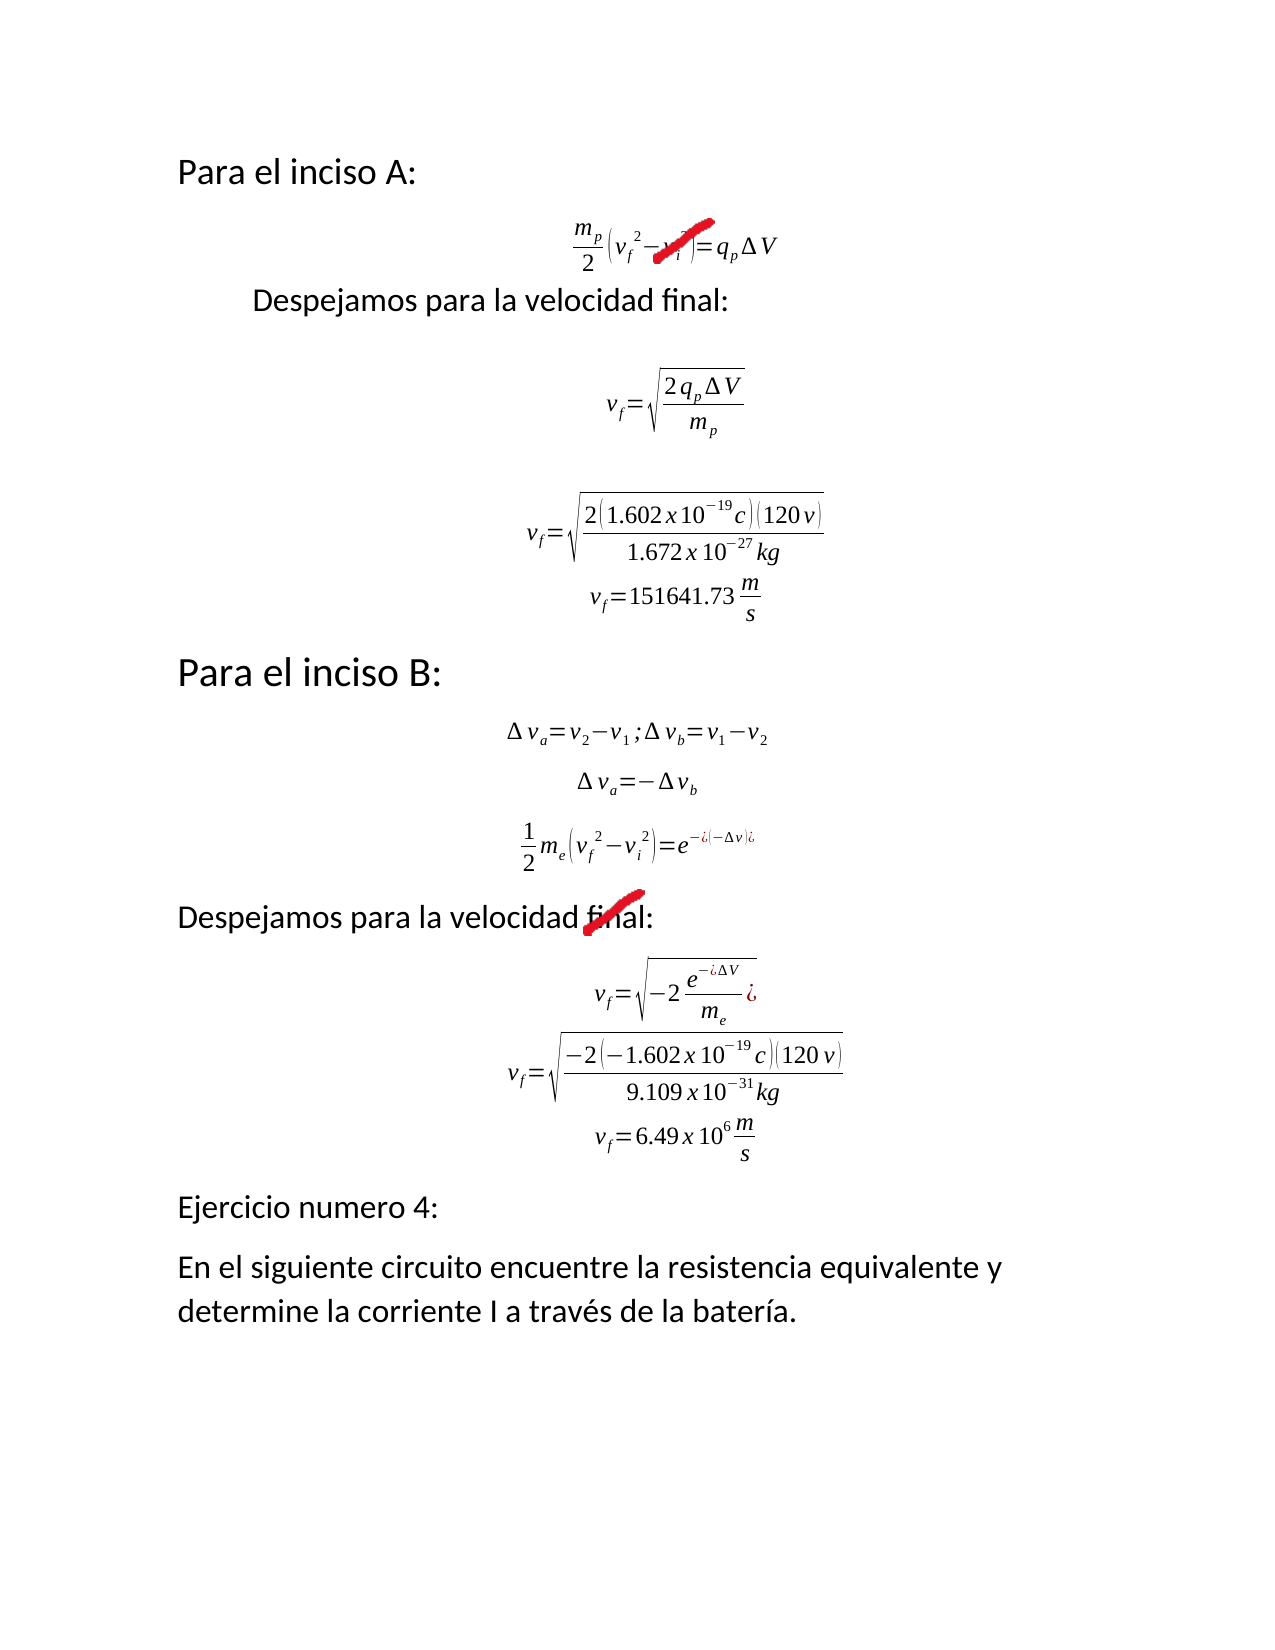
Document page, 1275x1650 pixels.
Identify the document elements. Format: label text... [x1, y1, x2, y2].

picture [653, 218, 715, 264]
text Despejamos para la velocidad final: [177, 896, 583, 936]
picture [583, 889, 645, 936]
text Ejercicio numero 4: [177, 1186, 1098, 1227]
text Para el inciso A: [177, 148, 1098, 193]
text Para el inciso B: [177, 646, 1098, 697]
text Despejamos para la velocidad final: [645, 896, 1098, 936]
text En el siguiente circuito encuentre la resistencia equivalente y determine la corriente I a través de la batería. [177, 1246, 1098, 1331]
list Despejamos para la velocidad final: [252, 279, 1098, 319]
